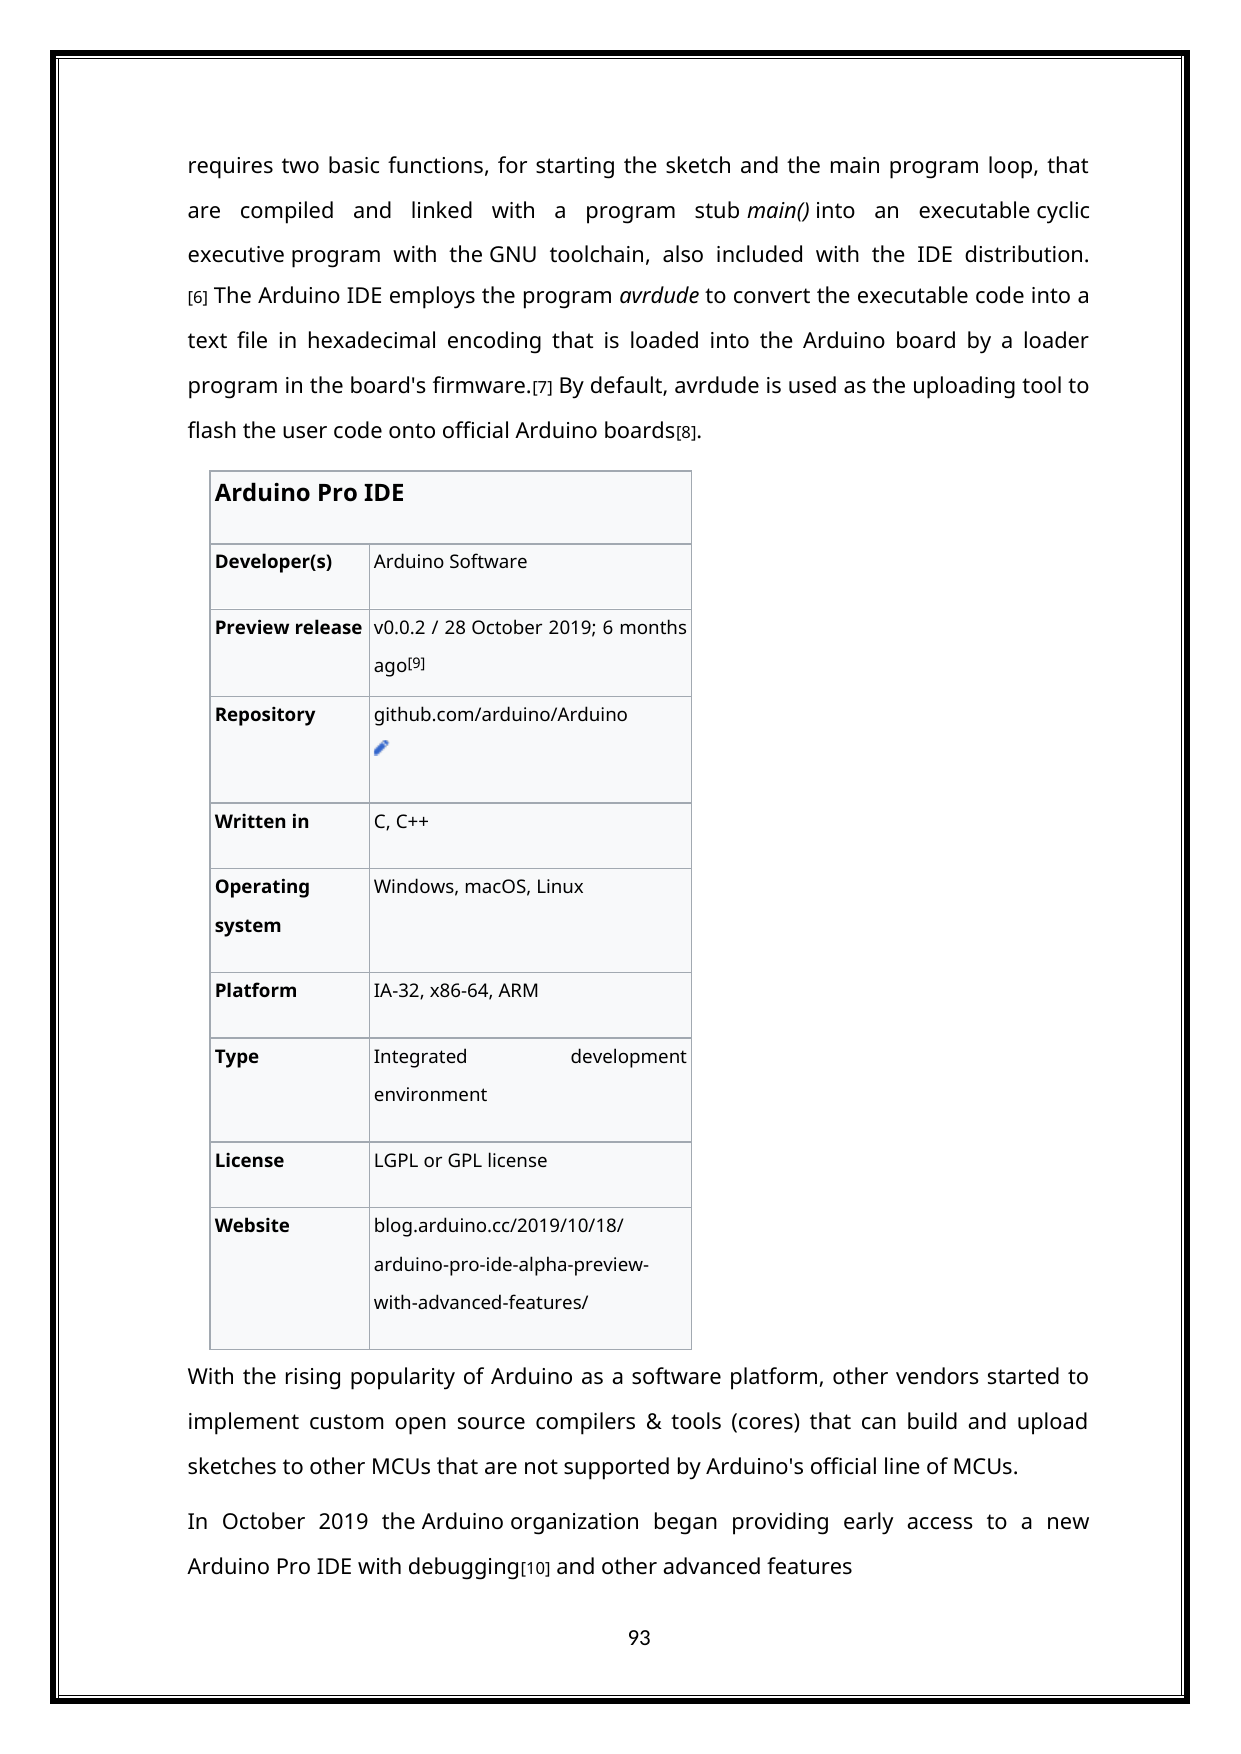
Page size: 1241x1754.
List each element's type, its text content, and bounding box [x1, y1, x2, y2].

table_cell Type [211, 1039, 369, 1141]
table_cell Operating system [211, 869, 369, 972]
table_cell v0.0.2 / 28 October 2019; 6 months ago[9] [370, 610, 691, 696]
table_cell Preview release [211, 610, 369, 696]
table_cell blog.arduino.cc/2019/10/18/arduino-pro-ide-alpha-preview-with-advanced-features/ [370, 1208, 691, 1349]
table_cell IA-32, x86-64, ARM [370, 973, 691, 1037]
text In October 2019 the Arduino organization began providing early access to a new Arduino Pro IDE with debugging[10] and other advanced features [187, 1506, 1090, 1581]
table_cell Windows, macOS, Linux [370, 869, 691, 972]
table_cell github.com/arduino/Arduino [370, 697, 691, 802]
table_cell License [211, 1143, 369, 1207]
table_cell Arduino Software [370, 545, 691, 608]
text With the rising popularity of Arduino as a software platform, other vendors started to implement custom open source compilers & tools (cores) that can build and upload sketches to other MCUs that are not supported by Arduino's official line of MCUs. [187, 1369, 1090, 1480]
table_header Arduino Pro IDE [211, 472, 691, 543]
table_cell C, C++ [370, 804, 691, 868]
picture [373, 740, 390, 756]
table_cell Developer(s) [211, 545, 369, 608]
table_cell Website [211, 1208, 369, 1349]
table_cell Repository [211, 697, 369, 802]
table_cell Platform [211, 973, 369, 1037]
table_cell Integrated development environment [370, 1039, 691, 1141]
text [187, 150, 1090, 337]
table_cell LGPL or GPL license [370, 1143, 691, 1207]
table_cell Written in [211, 804, 369, 868]
